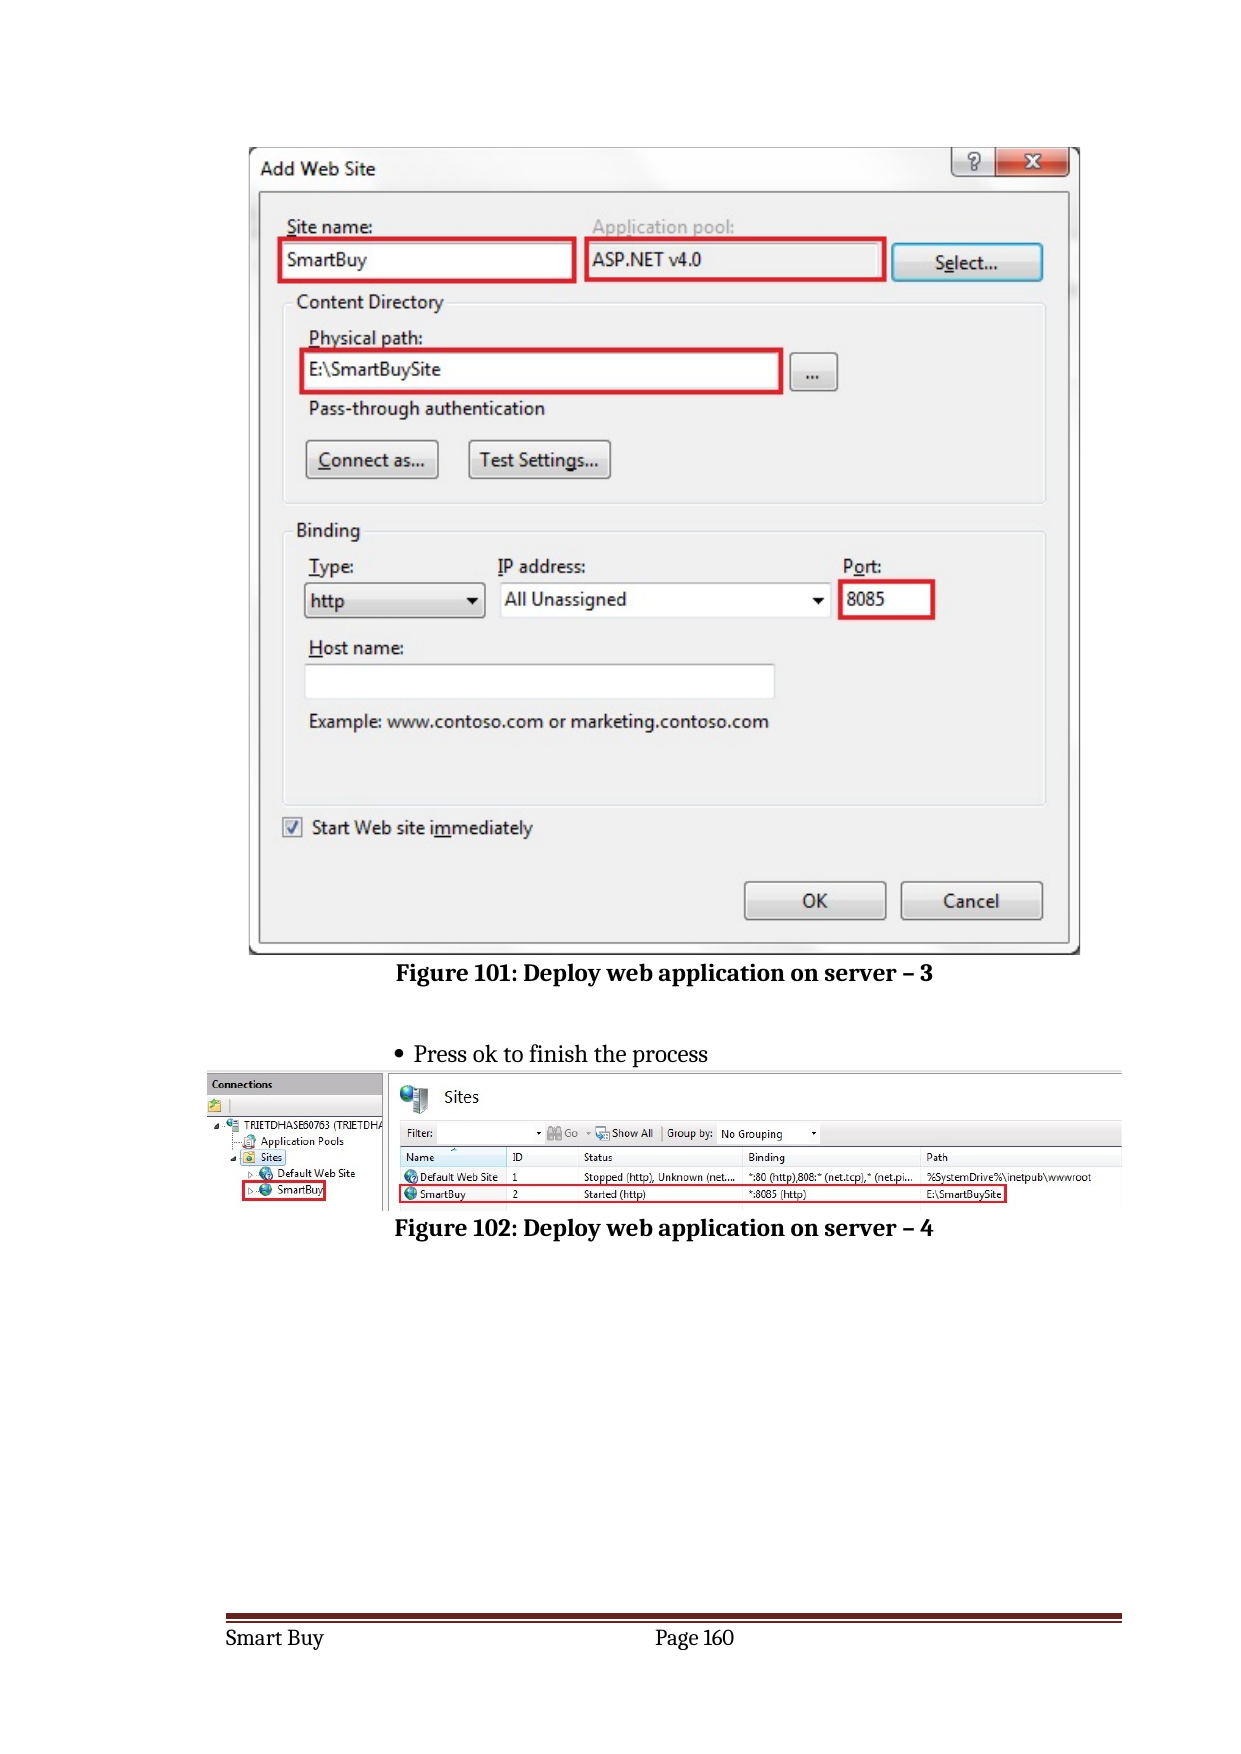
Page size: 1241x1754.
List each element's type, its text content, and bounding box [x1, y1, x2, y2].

text Figure 101: Deploy web application on server – 3 [207, 959, 1122, 988]
list Press ok to finish the process [394, 1039, 1122, 1068]
picture [207, 1070, 1122, 1211]
text Figure 102: Deploy web application on server – 4 [207, 1214, 1122, 1243]
picture [248, 147, 1080, 955]
